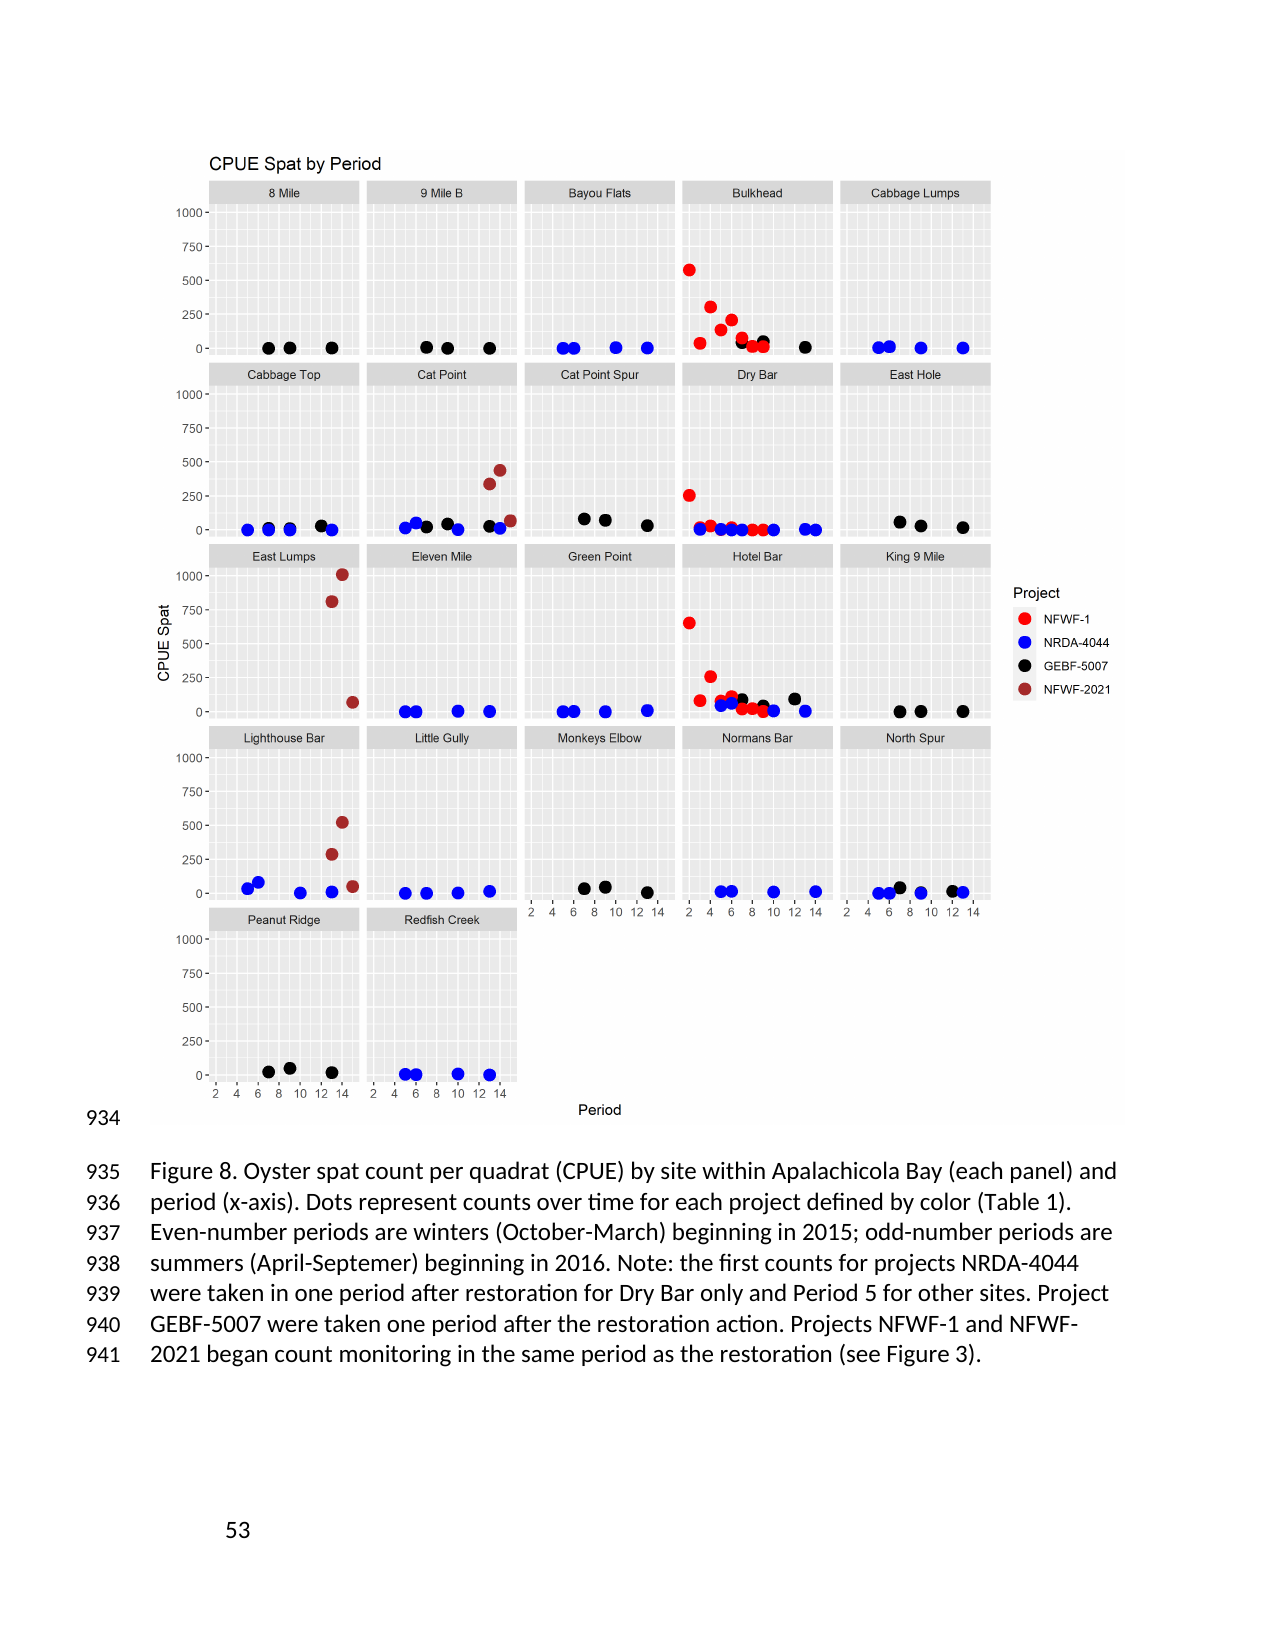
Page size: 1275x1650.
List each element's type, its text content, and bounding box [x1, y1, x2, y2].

picture [150, 150, 1125, 1125]
text Figure 8. Oyster spat count per quadrat (CPUE) by site within Apalachicola Bay (each panel) and period (x-axis). Dots represent counts over time for each project defined by color (Table 1). Even-number periods are winters (October-March) beginning in 2015; odd-number periods are summers (April-Septemer) beginning in 2016. Note: the first counts for projects NRDA-4044 were taken in one period after restoration for Dry Bar only and Period 5 for other sites. Project GEBF-5007 were taken one period after the restoration action. Projects NFWF-1 and NFWF-2021 began count monitoring in the same period as the restoration (see Figure 3). [150, 1156, 1125, 1369]
